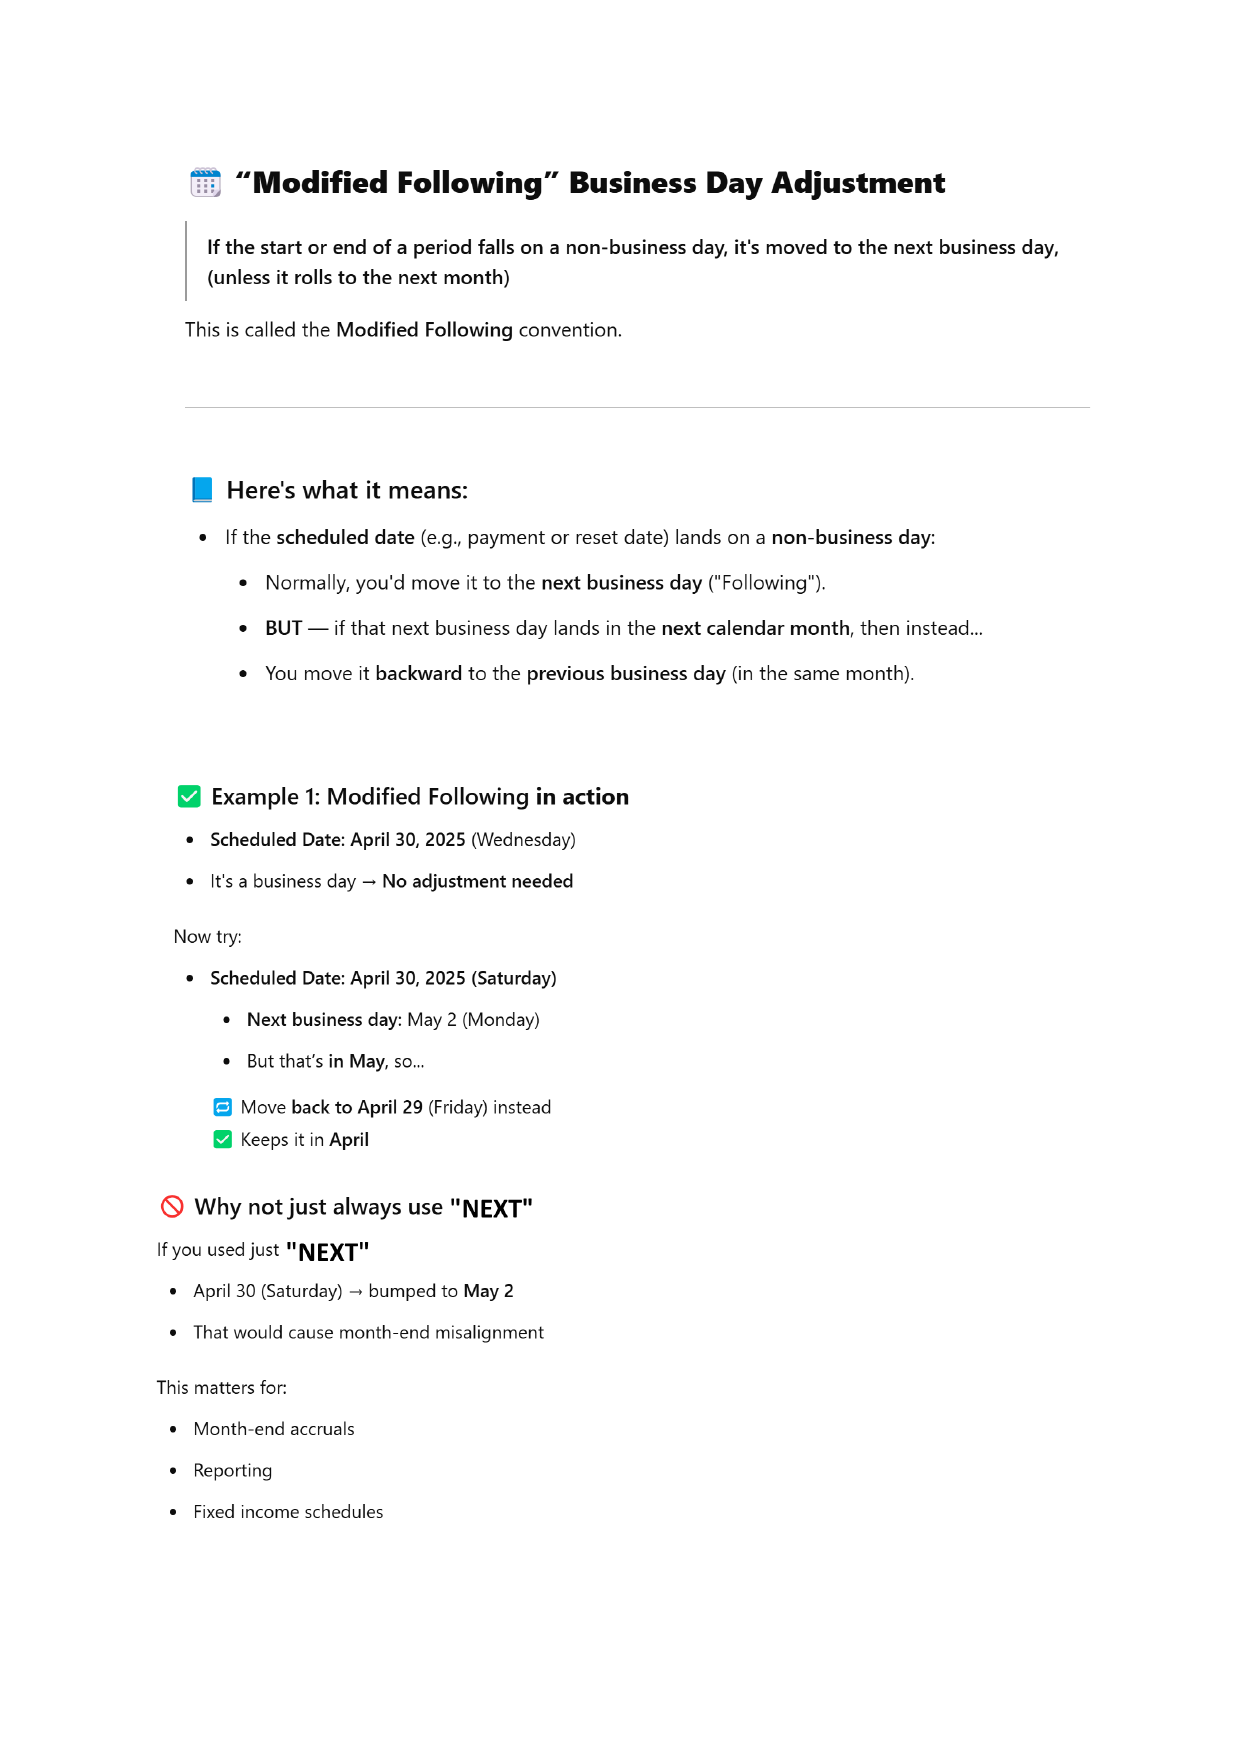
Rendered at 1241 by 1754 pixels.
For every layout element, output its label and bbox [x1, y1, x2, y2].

picture [150, 1186, 597, 1535]
picture [150, 150, 1091, 702]
picture [150, 766, 653, 1168]
